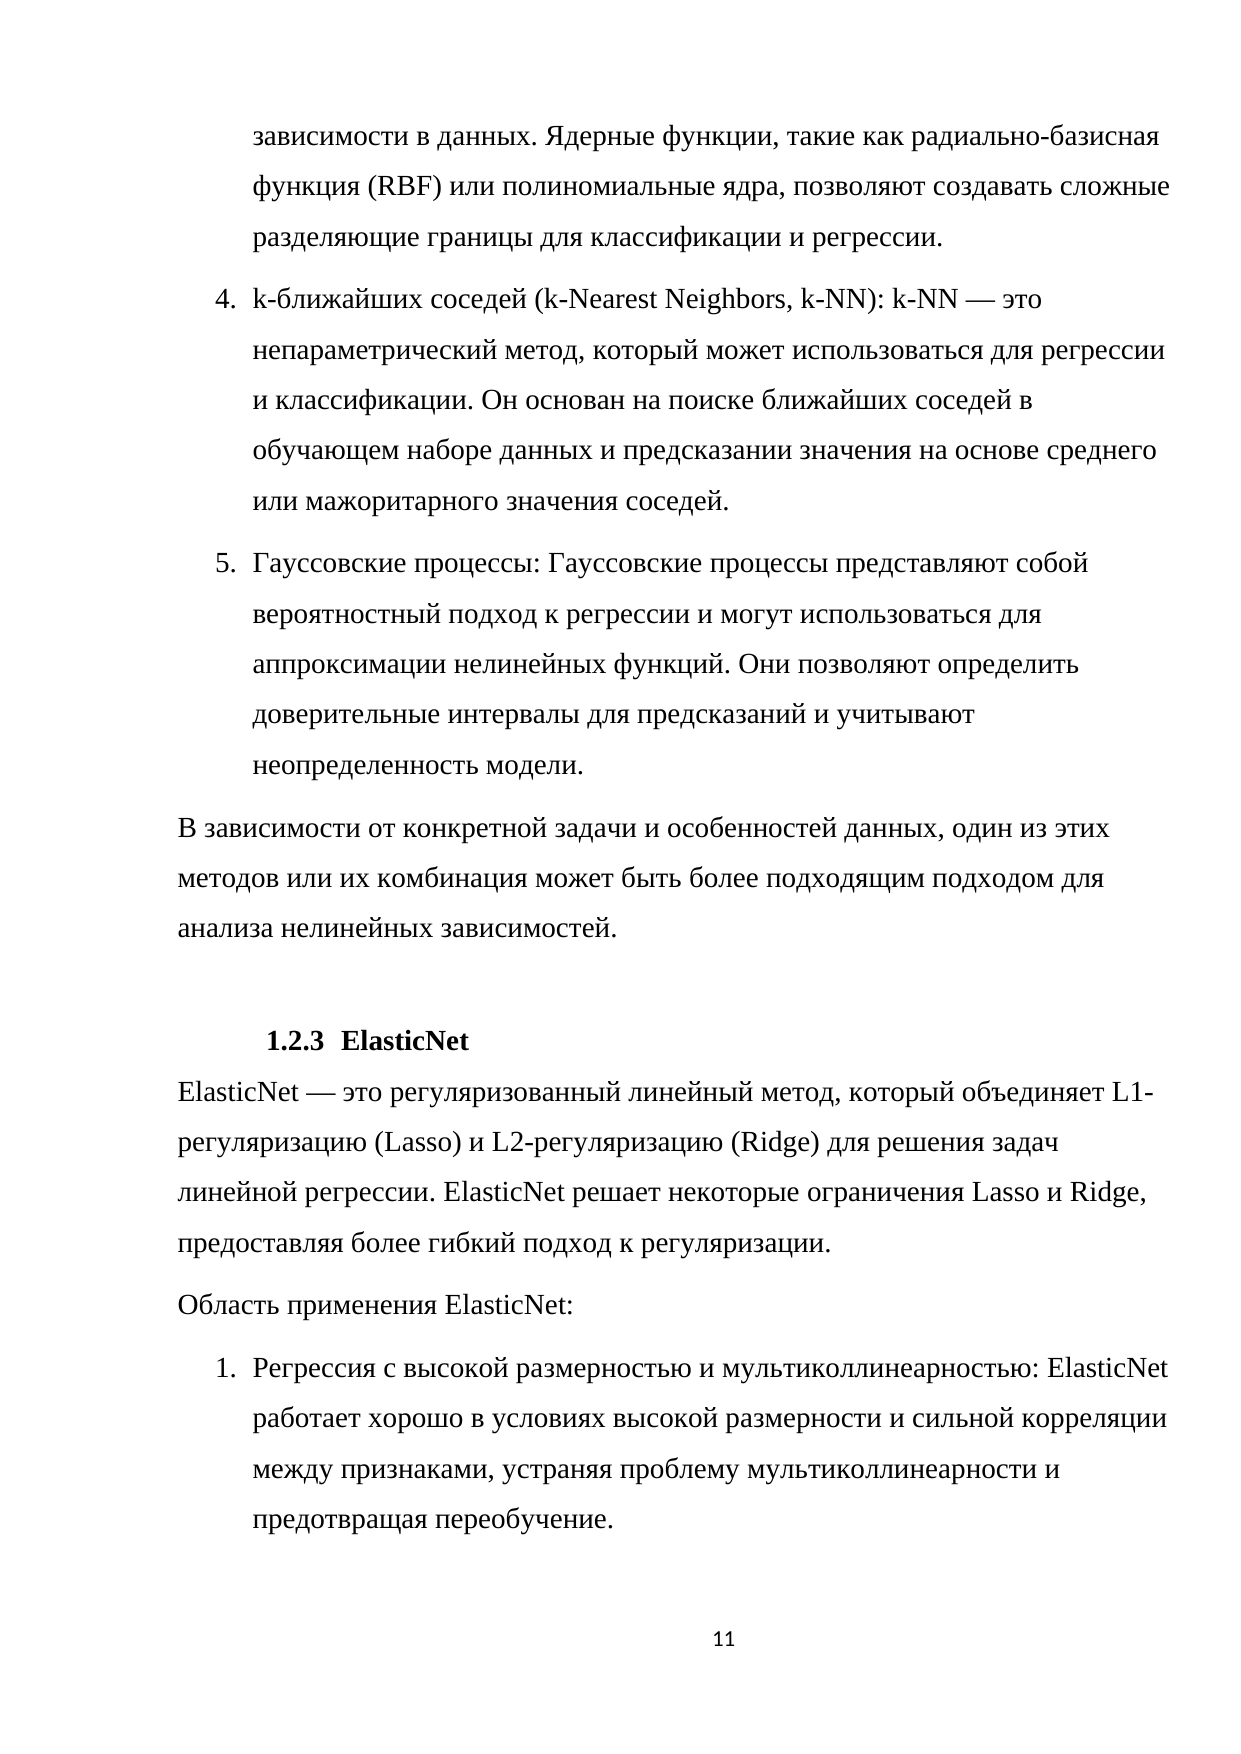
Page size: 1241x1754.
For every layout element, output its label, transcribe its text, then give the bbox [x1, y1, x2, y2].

list k-ближайших соседей (k-Nearest Neighbors, k-NN): k-NN — это непараметрический метод, который может использоваться для регрессии и классификации. Он основан на поиске ближайших соседей в обучающем наборе данных и предсказании значения на основе среднего или мажоритарного значения соседей. [215, 282, 1181, 516]
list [215, 118, 1181, 252]
list Регрессия с высокой размерностью и мультиколлинеарностью: ElasticNet работает хорошо в условиях высокой размерности и сильной корреляции между признаками, устраняя проблему мультиколлинеарности и предотвращая переобучение. [215, 1350, 1181, 1535]
text ElasticNet — это регуляризованный линейный метод, который объединяет L1-регуляризацию (Lasso) и L2-регуляризацию (Ridge) для решения задач линейной регрессии. ElasticNet решает некоторые ограничения Lasso и Ridge, предоставляя более гибкий подход к регуляризации. [177, 1074, 1181, 1258]
list ElasticNet [266, 1023, 1181, 1057]
text Область применения ElasticNet: [177, 1287, 1181, 1321]
list Гауссовские процессы: Гауссовские процессы представляют собой вероятностный подход к регрессии и могут использоваться для аппроксимации нелинейных функций. Они позволяют определить доверительные интервалы для предсказаний и учитывают неопределенность модели. [215, 546, 1181, 780]
text В зависимости от конкретной задачи и особенностей данных, один из этих методов или их комбинация может быть более подходящим подходом для анализа нелинейных зависимостей. [177, 810, 1181, 944]
